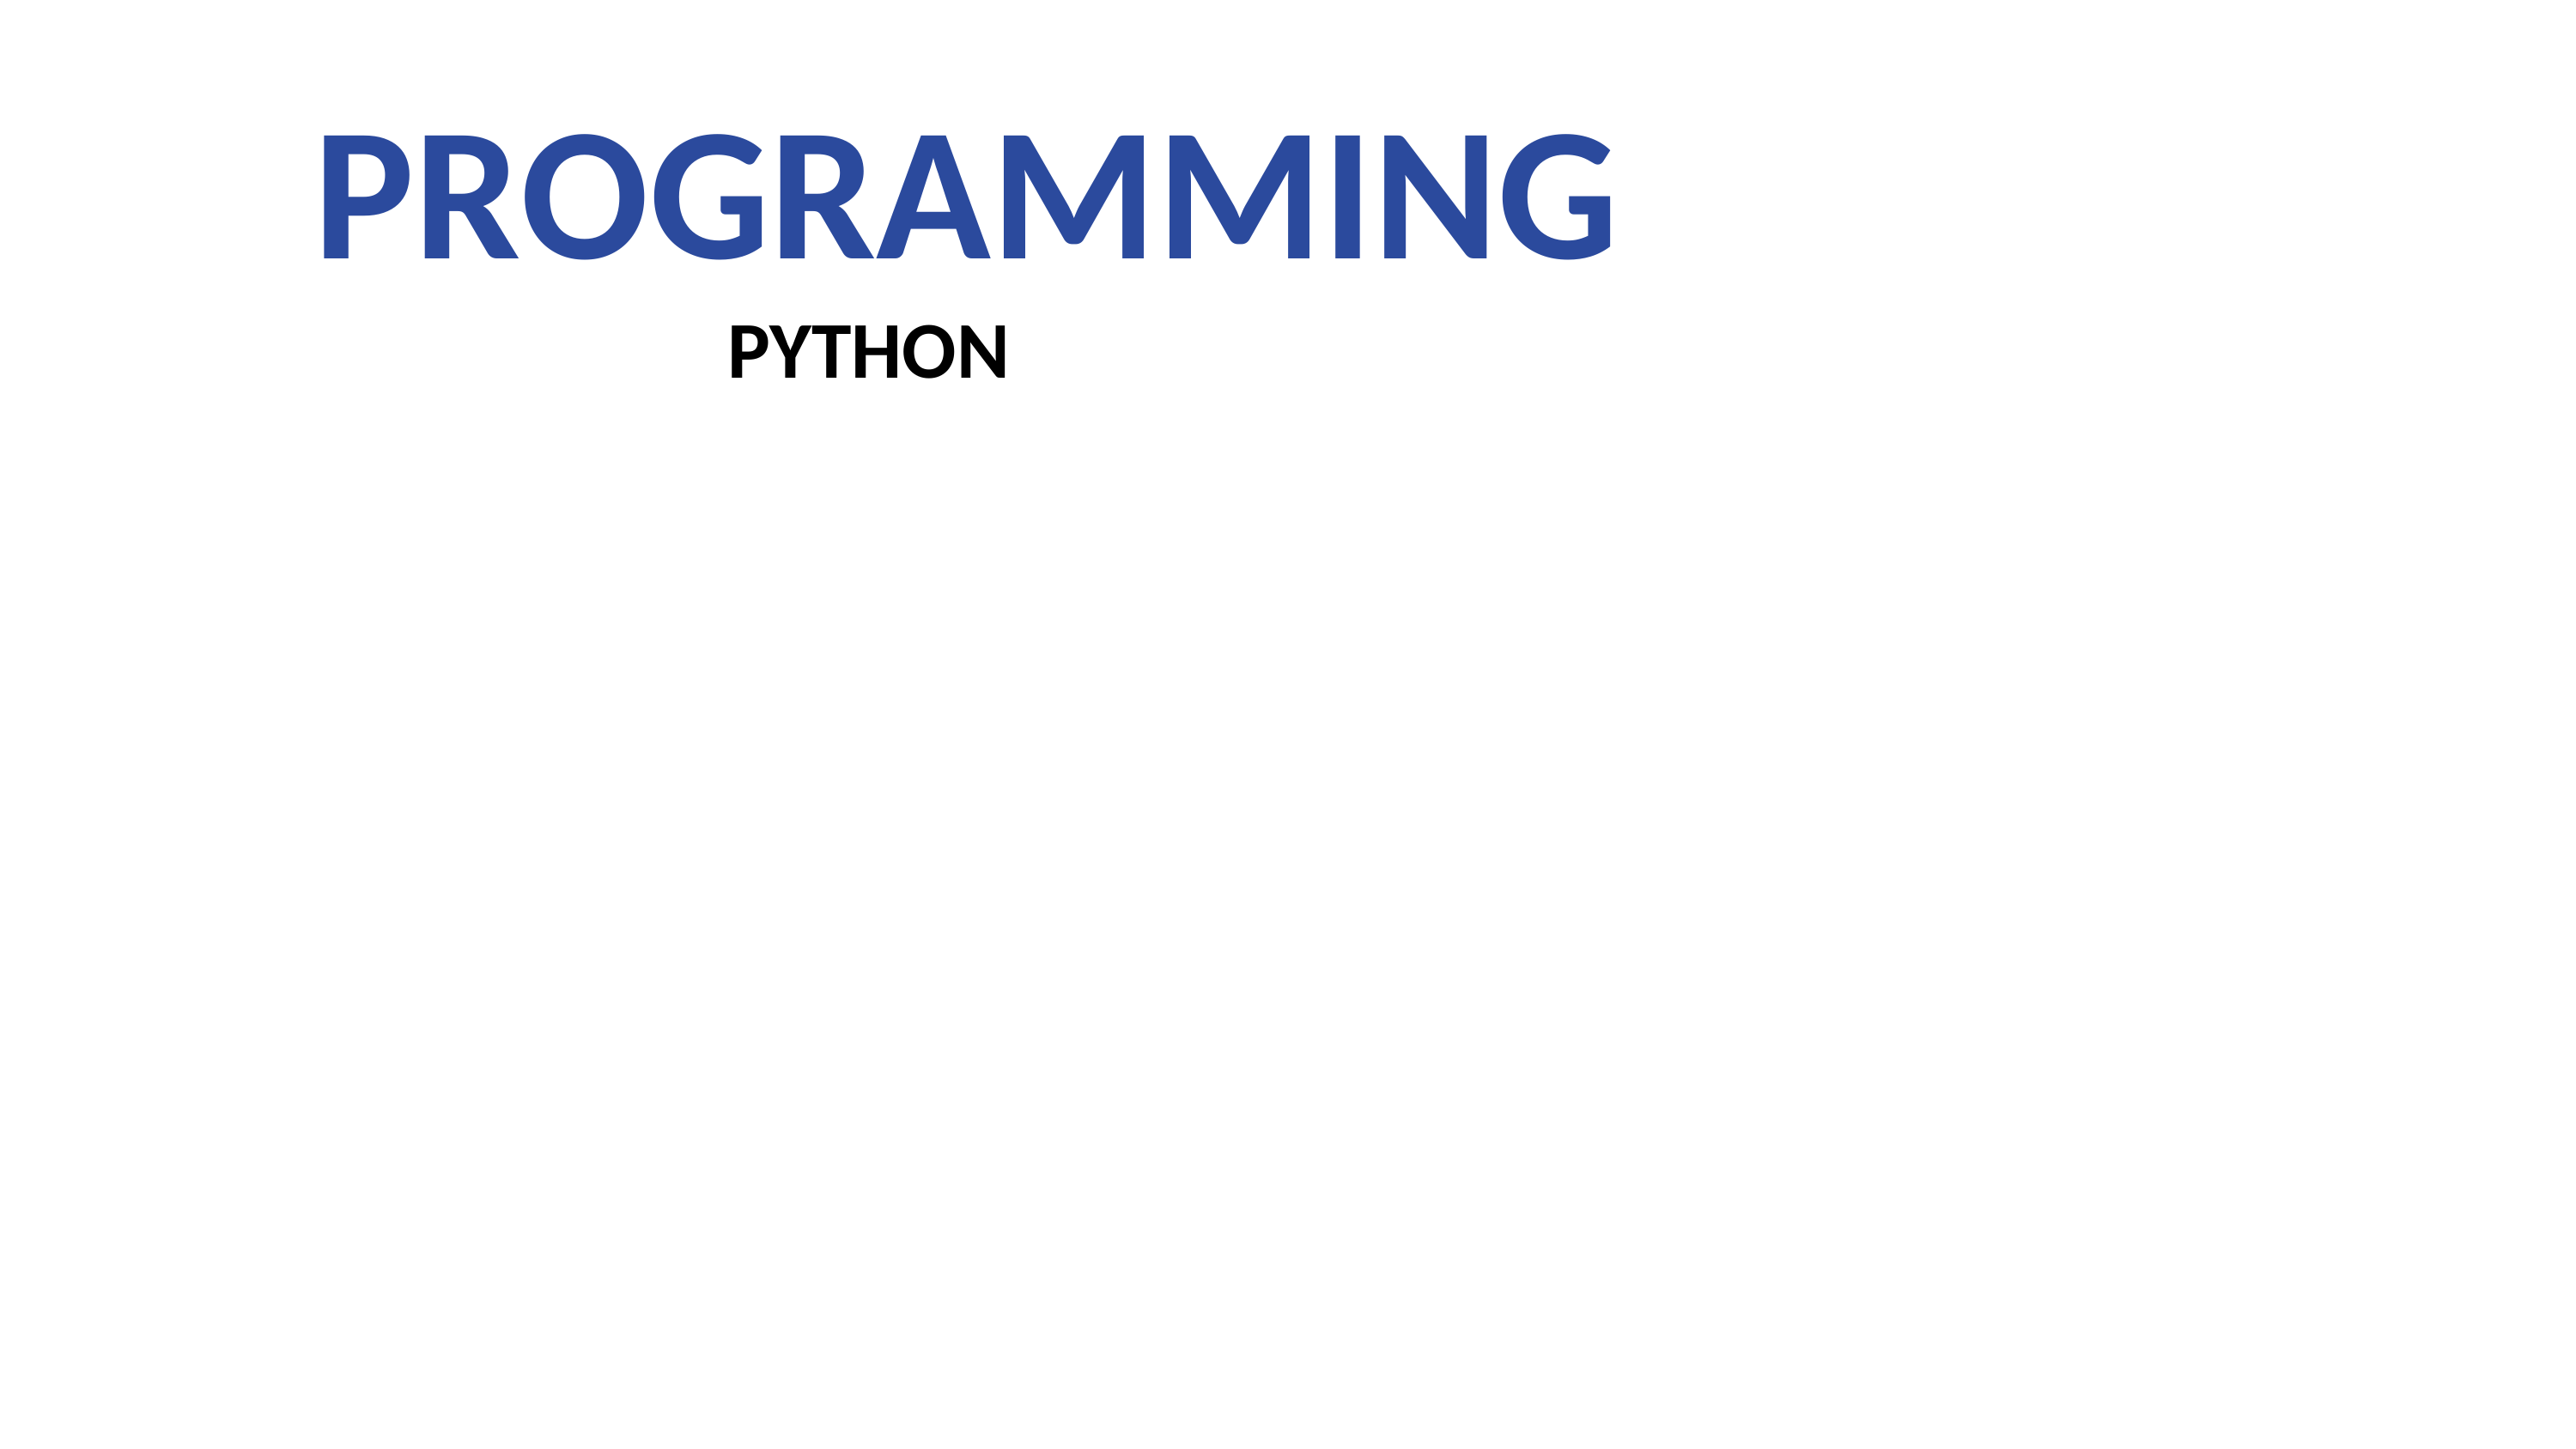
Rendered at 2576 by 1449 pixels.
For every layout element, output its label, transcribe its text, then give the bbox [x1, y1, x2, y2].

text APPLICATION PROGRAMMING [313, 92, 2447, 300]
text PYTHON [727, 300, 2447, 398]
